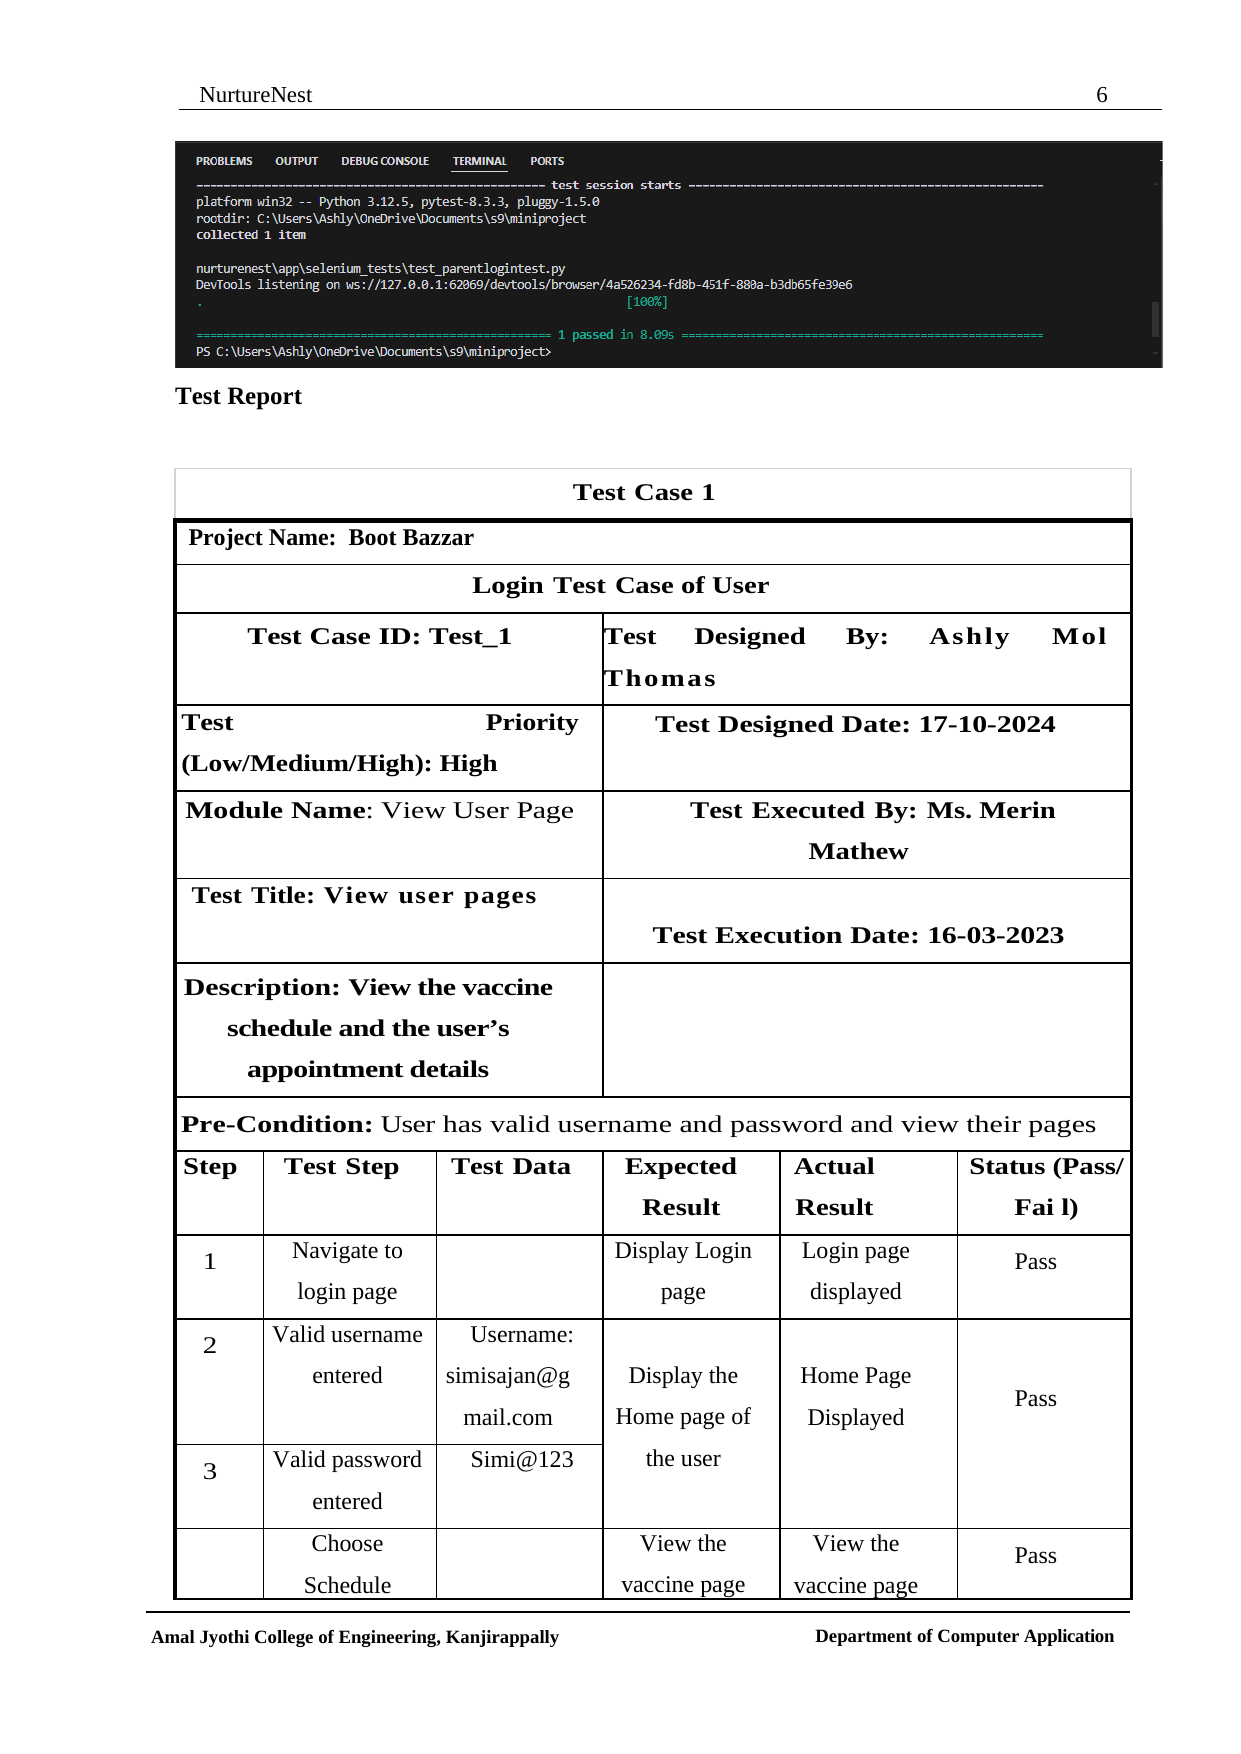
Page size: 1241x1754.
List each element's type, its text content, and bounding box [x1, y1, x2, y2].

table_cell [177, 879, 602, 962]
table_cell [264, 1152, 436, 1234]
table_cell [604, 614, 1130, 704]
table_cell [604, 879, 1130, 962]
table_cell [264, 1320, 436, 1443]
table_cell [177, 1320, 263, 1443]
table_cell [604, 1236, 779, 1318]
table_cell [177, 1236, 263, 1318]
text Test Report [175, 381, 1043, 410]
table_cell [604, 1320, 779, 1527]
picture [175, 141, 1163, 368]
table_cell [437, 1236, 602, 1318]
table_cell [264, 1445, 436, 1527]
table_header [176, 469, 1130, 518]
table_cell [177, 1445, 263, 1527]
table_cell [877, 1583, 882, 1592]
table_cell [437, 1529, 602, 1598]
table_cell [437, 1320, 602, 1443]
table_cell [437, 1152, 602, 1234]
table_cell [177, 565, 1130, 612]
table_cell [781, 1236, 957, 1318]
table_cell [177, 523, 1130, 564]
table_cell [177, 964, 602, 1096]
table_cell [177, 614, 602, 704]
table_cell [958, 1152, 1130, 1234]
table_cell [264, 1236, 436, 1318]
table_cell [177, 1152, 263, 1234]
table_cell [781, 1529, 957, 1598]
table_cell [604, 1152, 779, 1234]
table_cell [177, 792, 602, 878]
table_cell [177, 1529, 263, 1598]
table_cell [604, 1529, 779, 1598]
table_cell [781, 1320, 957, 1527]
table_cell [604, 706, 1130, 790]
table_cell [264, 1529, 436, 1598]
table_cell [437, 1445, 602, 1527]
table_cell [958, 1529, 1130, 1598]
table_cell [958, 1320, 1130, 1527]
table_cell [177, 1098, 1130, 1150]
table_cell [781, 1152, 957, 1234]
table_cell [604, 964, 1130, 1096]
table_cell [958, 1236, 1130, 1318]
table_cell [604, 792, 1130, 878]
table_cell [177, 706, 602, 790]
